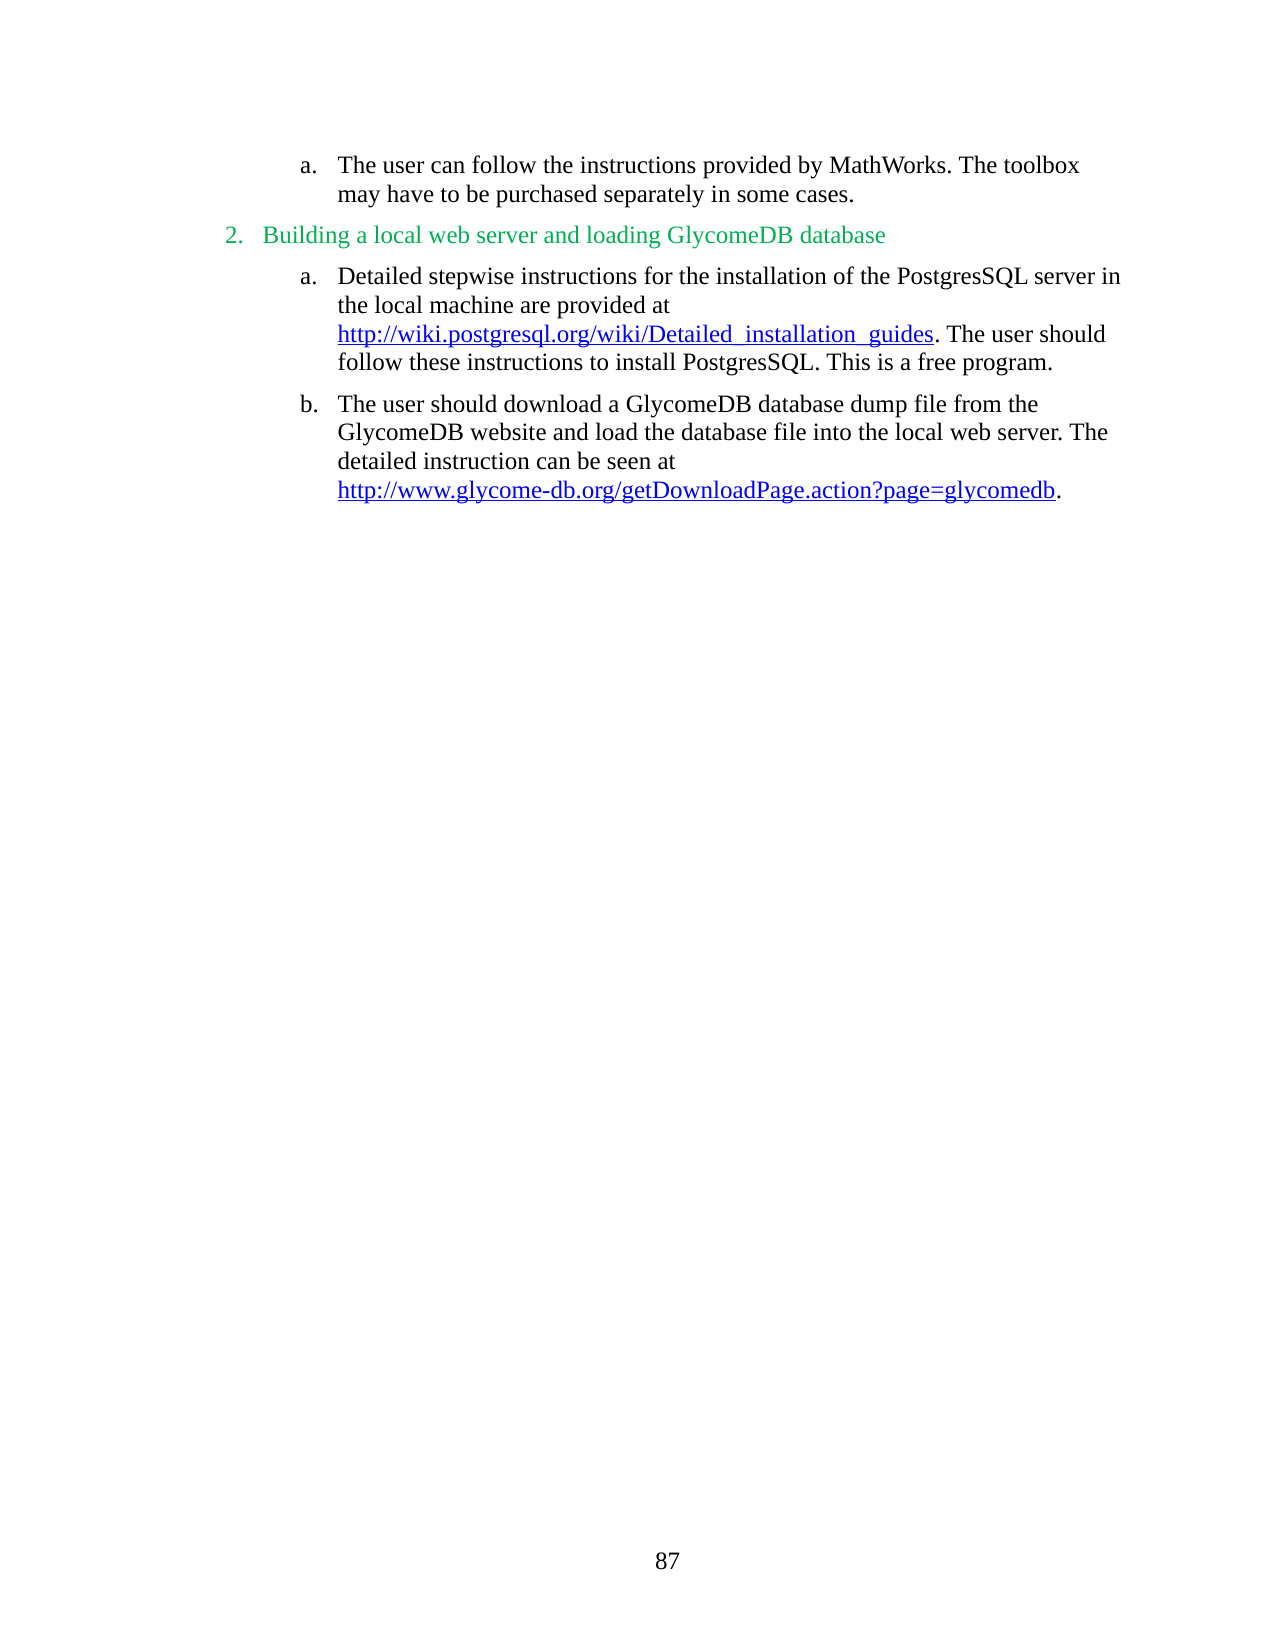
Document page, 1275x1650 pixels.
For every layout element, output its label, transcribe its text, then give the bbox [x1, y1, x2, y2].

list The user can follow the instructions provided by MathWorks. The toolbox may have to be purchased separately in some cases. [300, 150, 1125, 207]
list Building a local web server and loading GlycomeDB database [225, 220, 1125, 249]
list Detailed stepwise instructions for the installation of the PostgresSQL server in the local machine are provided at http://wiki.postgresql.org/wiki/Detailed_installation_guides. The user should follow these instructions to install PostgresSQL. This is a free program. [300, 261, 1125, 376]
list The user should download a GlycomeDB database dump file from the GlycomeDB website and load the database file into the local web server. The detailed instruction can be seen at http://www.glycome-db.org/getDownloadPage.action?page=glycomedb. [300, 389, 1125, 504]
